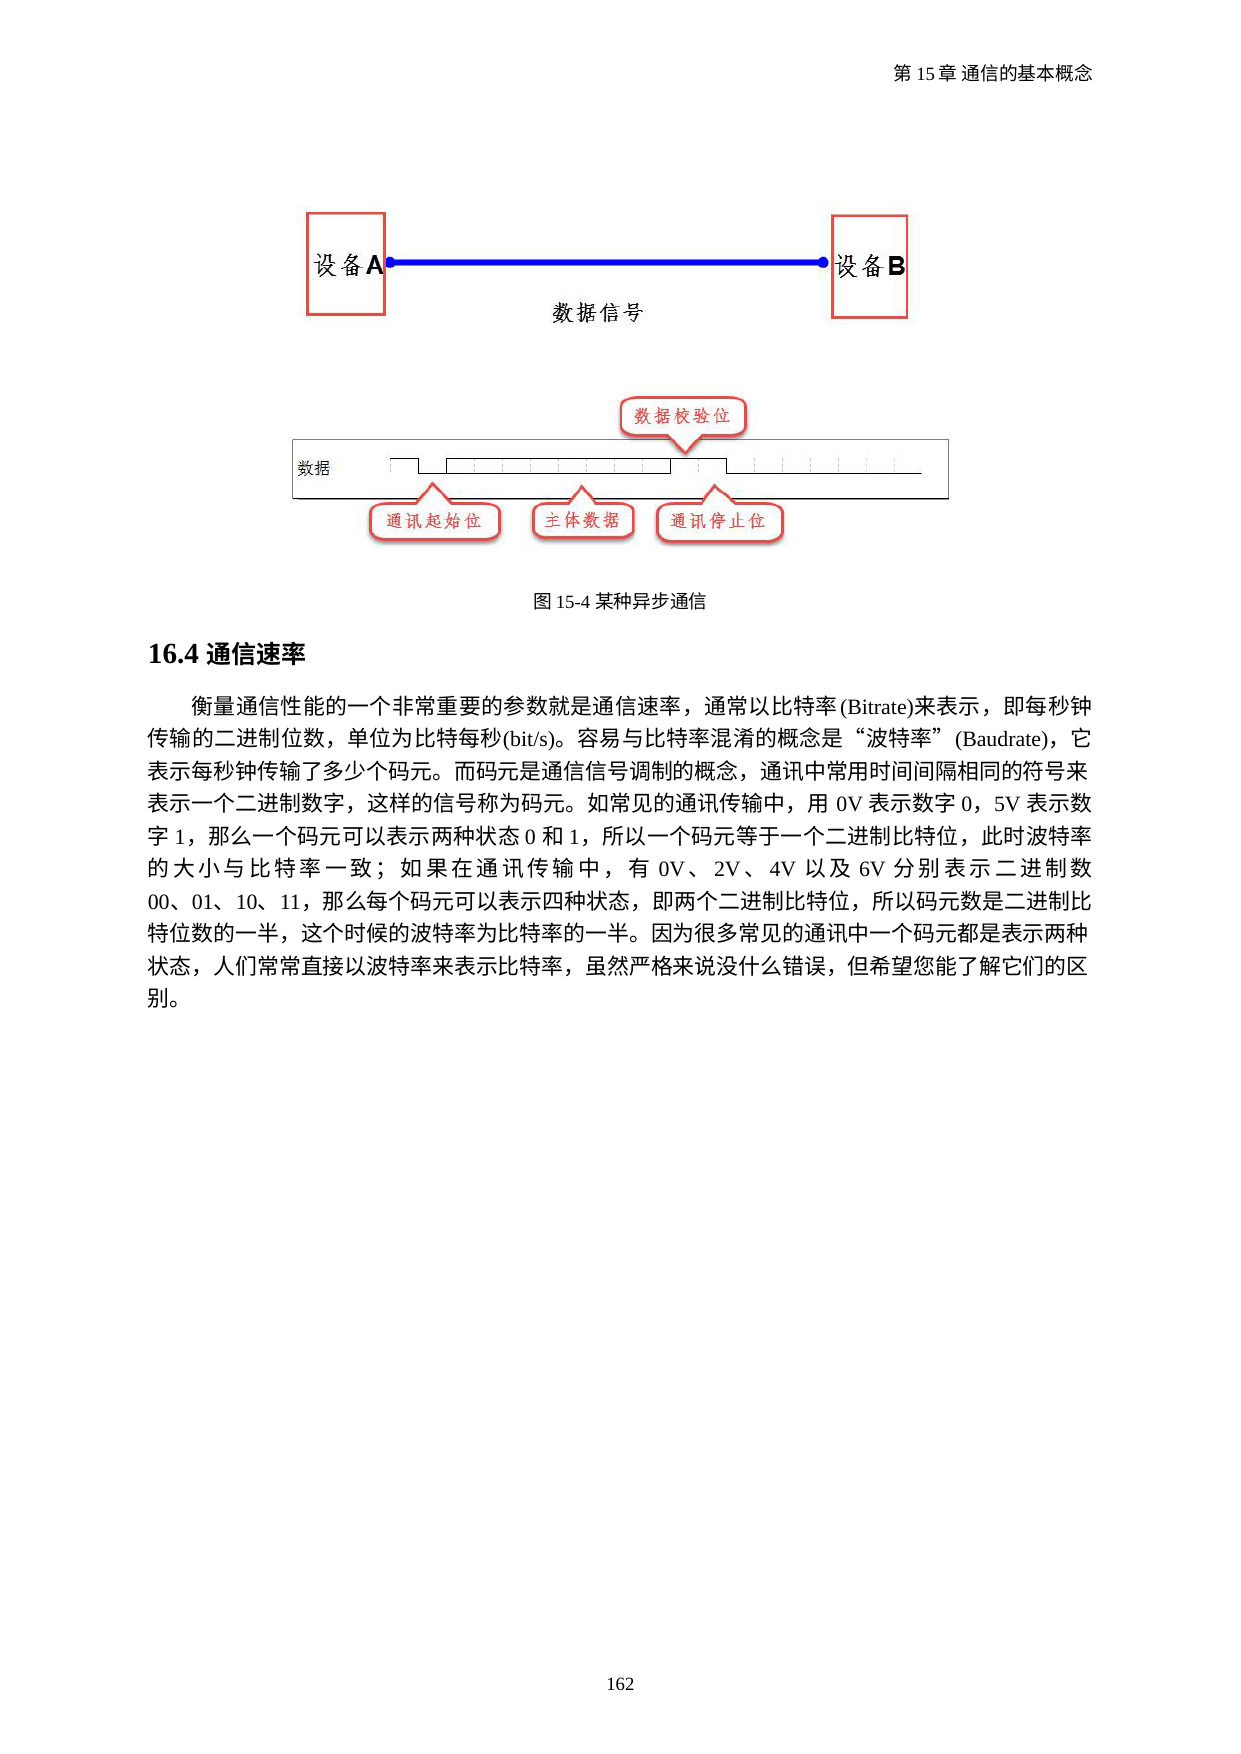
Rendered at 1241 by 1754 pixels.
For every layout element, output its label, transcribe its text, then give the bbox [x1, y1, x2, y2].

text 衡量通信性能的一个非常重要的参数就是通信速率，通常以比特率(Bitrate)来表示，即每秒钟传输的二进制位数，单位为比特每秒(bit/s)。容易与比特率混淆的概念是“波特率”(Baudrate)，它表示每秒钟传输了多少个码元。而码元是通信信号调制的概念，通讯中常用时间间隔相同的符号来表示一个二进制数字，这样的信号称为码元。如常见的通讯传输中，用0V 表示数字0，5V 表示数字1，那么一个码元可以表示两种状态0 和1，所以一个码元等于一个二进制比特位，此时波特率的大小与比特率一致；如果在通讯传输中，有0V、2V、4V以及6V分别表示二进制数00、01、10、11，那么每个码元可以表示四种状态，即两个二进制比特位，所以码元数是二进制比特位数的一半，这个时候的波特率为比特率的一半。因为很多常见的通讯中一个码元都是表示两种状态，人们常常直接以波特率来表示比特率，虽然严格来说没什么错误，但希望您能了解它们的区别。 [148, 688, 1092, 1013]
text 图15-4 某种异步通信 [148, 584, 1092, 617]
subtitle 通信速率 [148, 620, 1092, 685]
